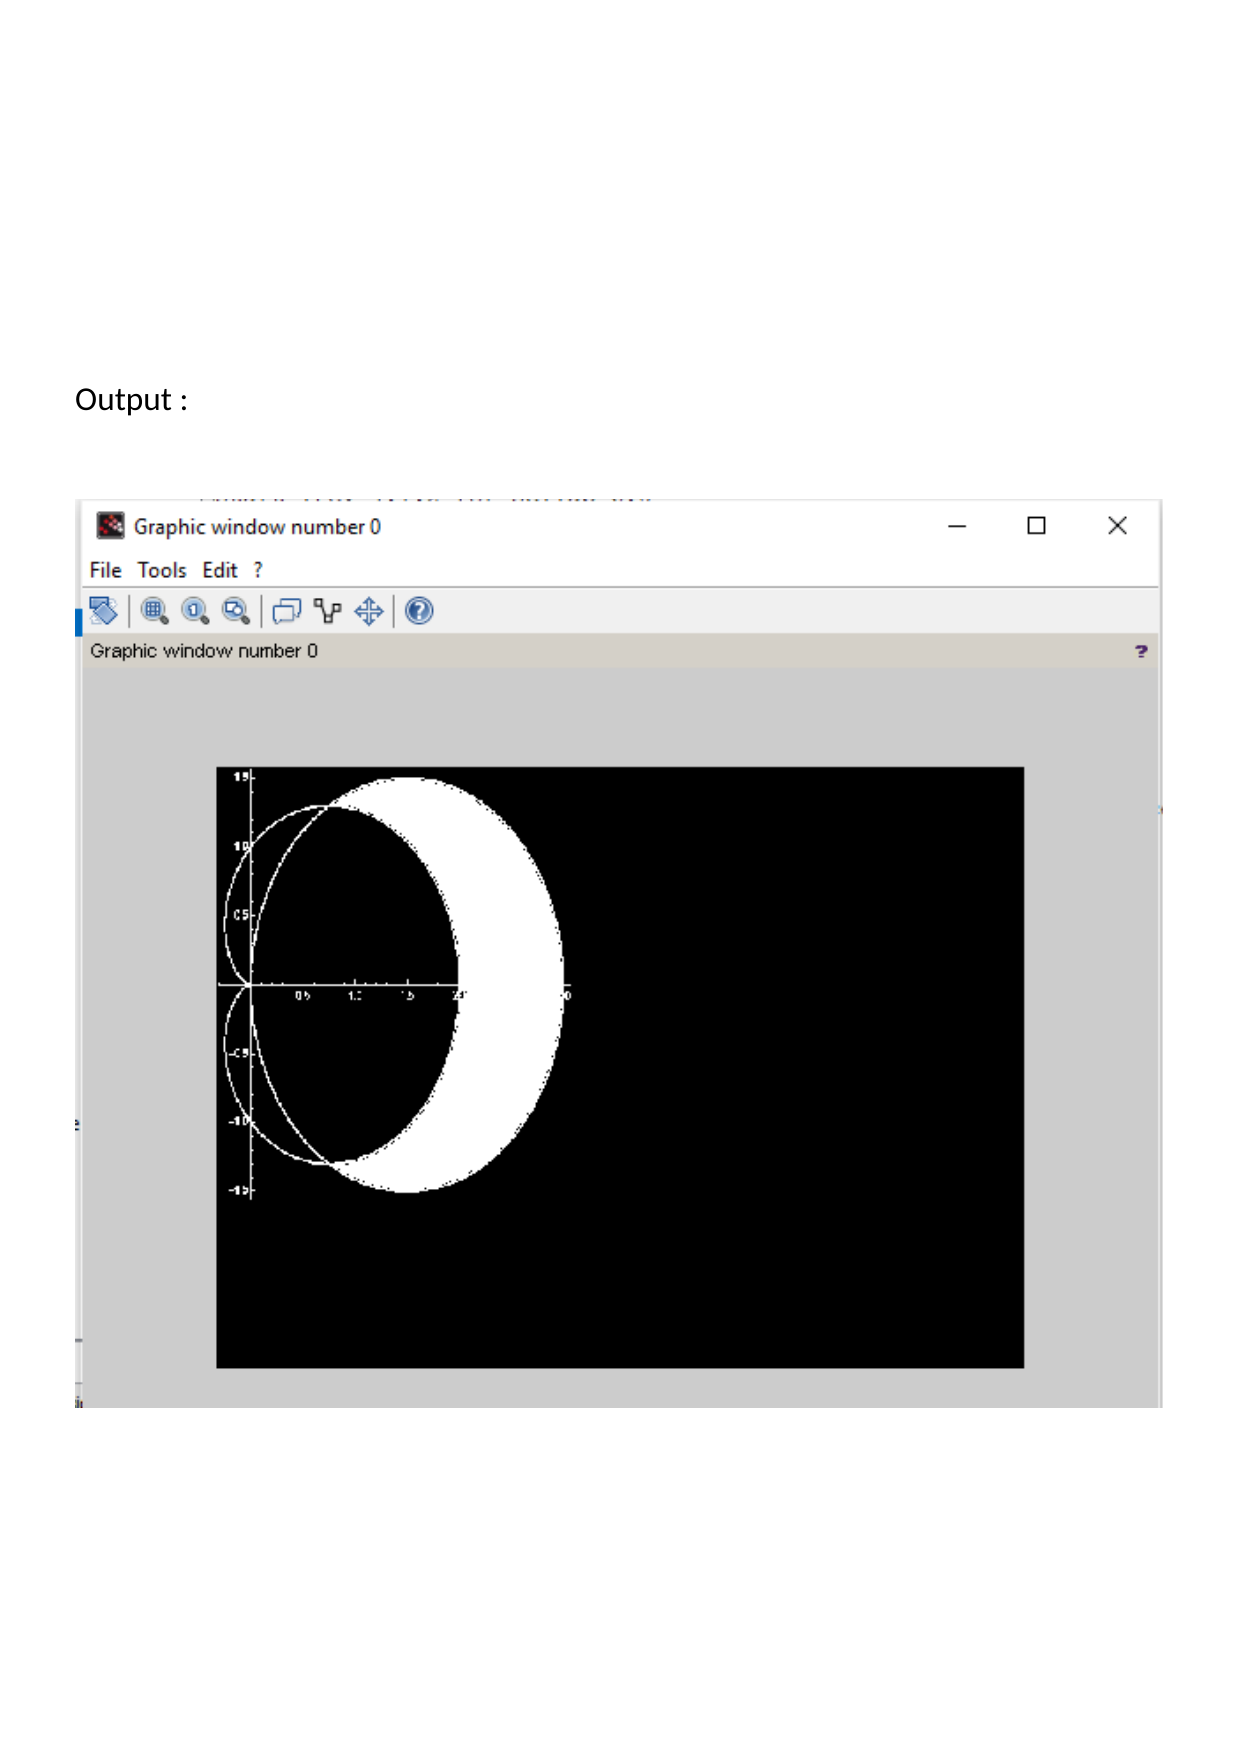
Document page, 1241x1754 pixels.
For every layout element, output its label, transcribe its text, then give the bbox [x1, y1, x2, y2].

picture [75, 499, 1163, 1408]
text Output : [75, 378, 1165, 419]
